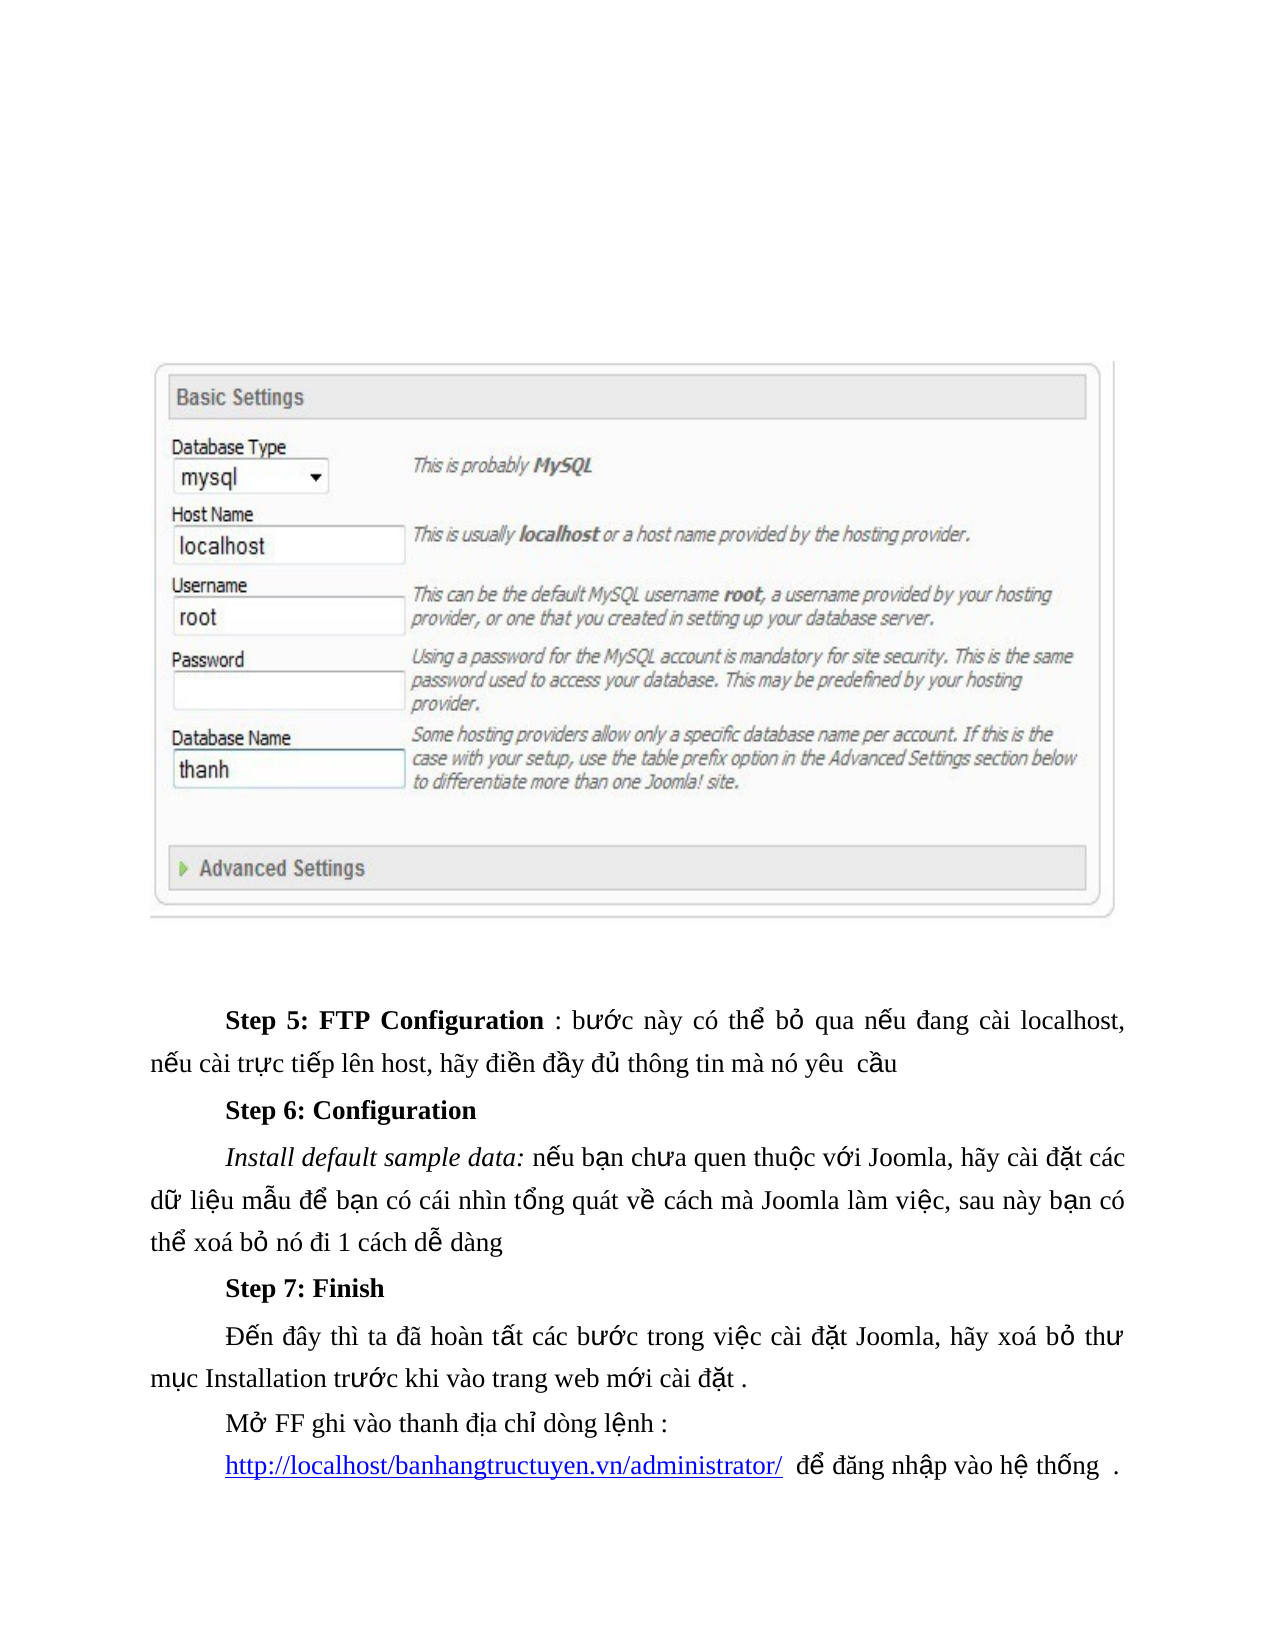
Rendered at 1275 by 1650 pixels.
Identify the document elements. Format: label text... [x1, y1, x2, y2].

text Install default sample data: nếu bạn chưa quen thuộc với Joomla, hãy cài đặt các dữ liệu mẫu để bạn có cái nhìn tổng quát về cách mà Joomla làm việc, sau này bạn có thể xoá bỏ nó đi 1 cách dễ dàng [150, 1141, 1125, 1257]
subtitle Step 7: Finish [225, 1272, 1137, 1303]
picture [150, 361, 1118, 931]
text Step 5: FTP Configuration : bước này có thể bỏ qua nếu đang cài localhost, nếu cài trực tiếp lên host, hãy điền đầy đủ thông tin mà nó yêu cầu [150, 1004, 1125, 1079]
subtitle Step 6: Configuration [225, 1094, 1137, 1125]
text Đến đây thì ta đã hoàn tất các bước trong việc cài đặt Joomla, hãy xoá bỏ thư mục Installation trước khi vào trang web mới cài đặt . [150, 1319, 1124, 1393]
text Mở FF ghi vào thanh địa chỉ dòng lệnh : http://localhost/banhangtructuyen.vn/administrator/ để đăng nhập vào hệ thống . [225, 1407, 1137, 1481]
